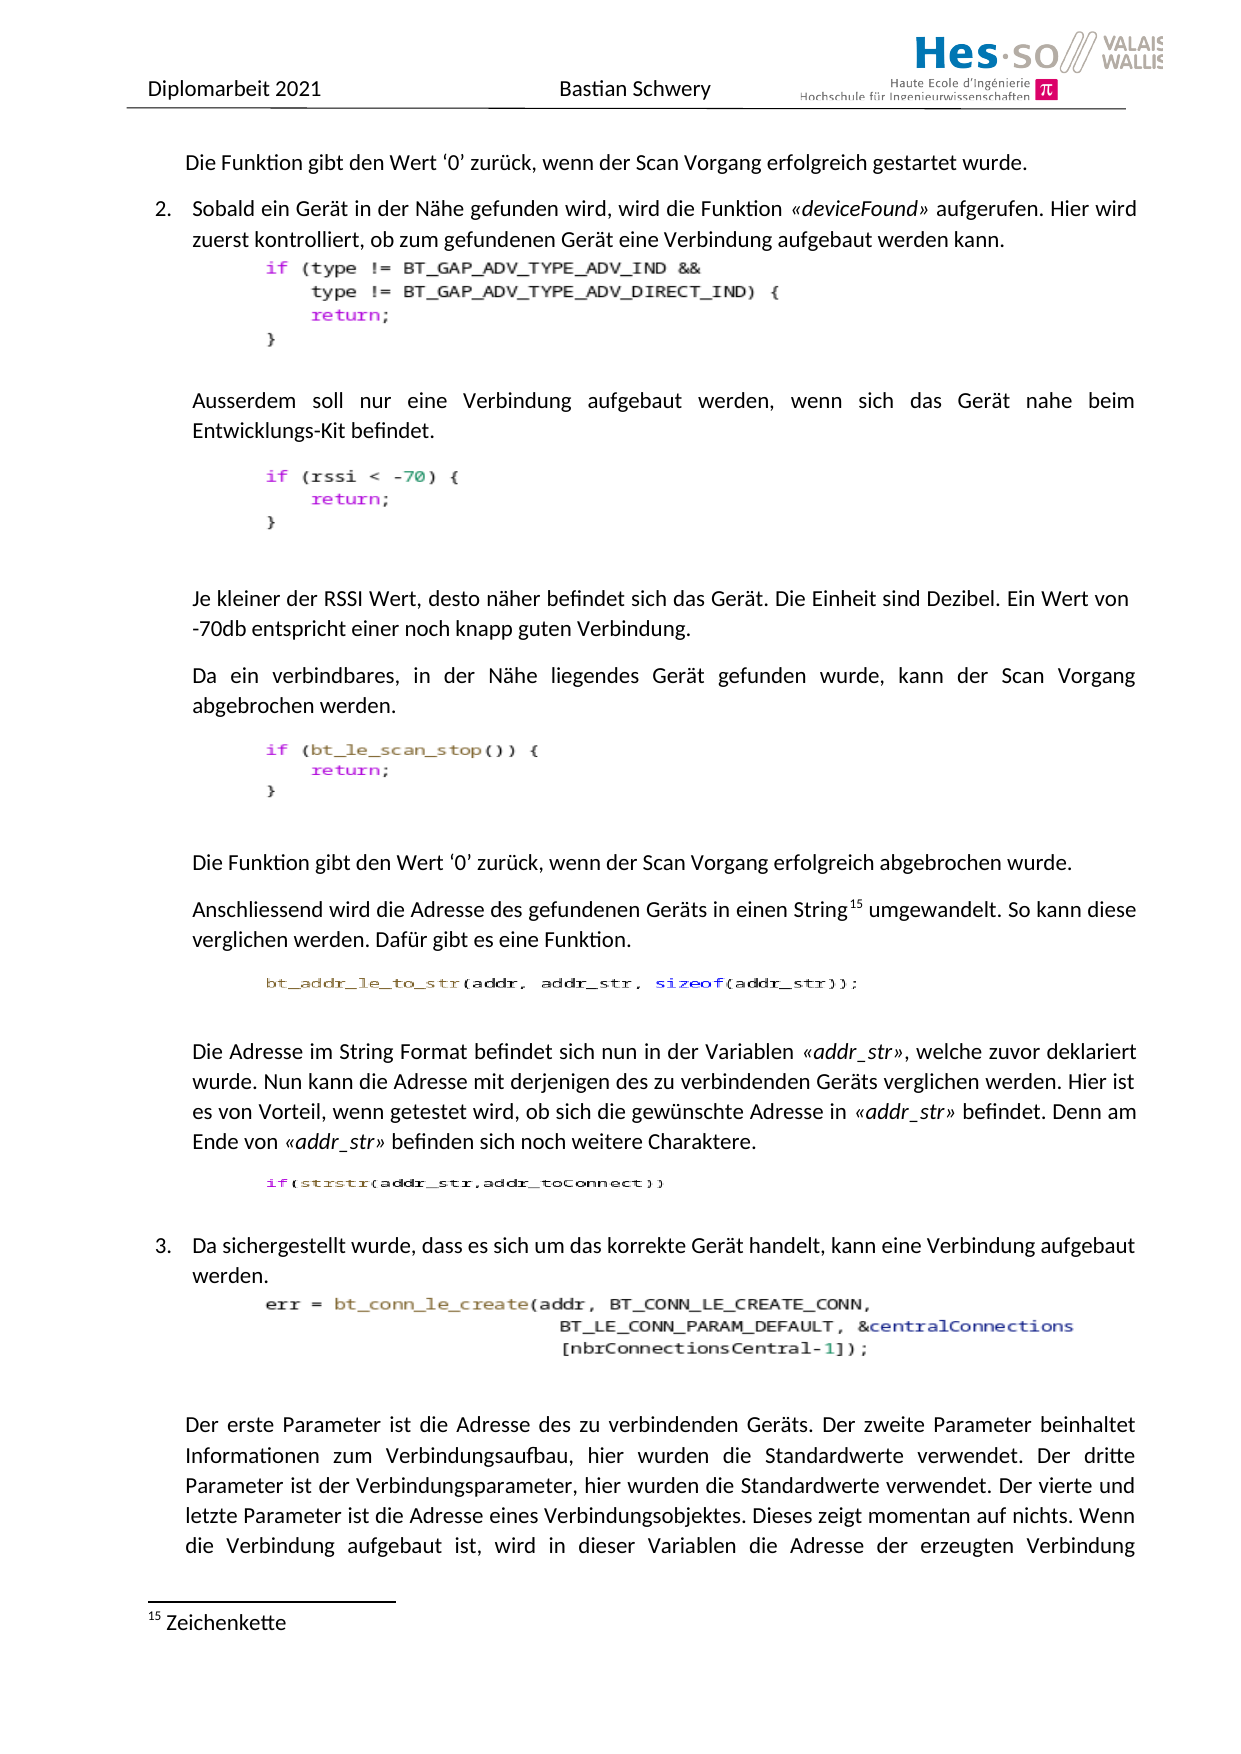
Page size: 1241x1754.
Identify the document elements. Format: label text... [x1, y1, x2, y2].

picture [800, 31, 1163, 100]
text Da ein verbindbares, in der Nähe liegendes Gerät gefunden wurde, kann der Scan Vorgang abgebrochen werden. [192, 661, 1137, 719]
list Da sichergestellt wurde, dass es sich um das korrekte Gerät handelt, kann eine Verbindung aufgebaut werden. [154, 1231, 1137, 1289]
text Die Funktion gibt den Wert ‘0’ zurück, wenn der Scan Vorgang erfolgreich abgebrochen wurde. [148, 848, 1137, 876]
text Anschliessend wird die Adresse des gefundenen Geräts in einen String umgewandelt. So kann diese verglichen werden. Dafür gibt es eine Funktion. [192, 895, 1137, 953]
text Die Adresse im String Format befindet sich nun in der Variablen «addr_str», welche zuvor deklariert wurde. Nun kann die Adresse mit derjenigen des zu verbindenden Geräts verglichen werden. Hier ist es von Vorteil, wenn getestet wird, ob sich die gewünschte Adresse in «addr_str» befindet. Denn am Ende von «addr_str» befinden sich noch weitere Charaktere. [192, 1037, 1137, 1155]
text Die Funktion gibt den Wert ‘0’ zurück, wenn der Scan Vorgang erfolgreich gestartet wurde. [148, 148, 1137, 176]
list Ausserdem soll nur eine Verbindung aufgebaut werden, wenn sich das Gerät nahe beim Entwicklungs-Kit befindet. [192, 384, 1137, 444]
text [185, 1411, 1137, 1559]
list Sobald ein Gerät in der Nähe gefunden wird, wird die Funktion «deviceFound» aufgerufen. Hier wird zuerst kontrolliert, ob zum gefundenen Gerät eine Verbindung aufgebaut werden kann. [154, 194, 1137, 253]
text Je kleiner der RSSI Wert, desto näher befindet sich das Gerät. Die Einheit sind Dezibel. Ein Wert von -70db entspricht einer noch knapp guten Verbindung. [192, 584, 1137, 642]
